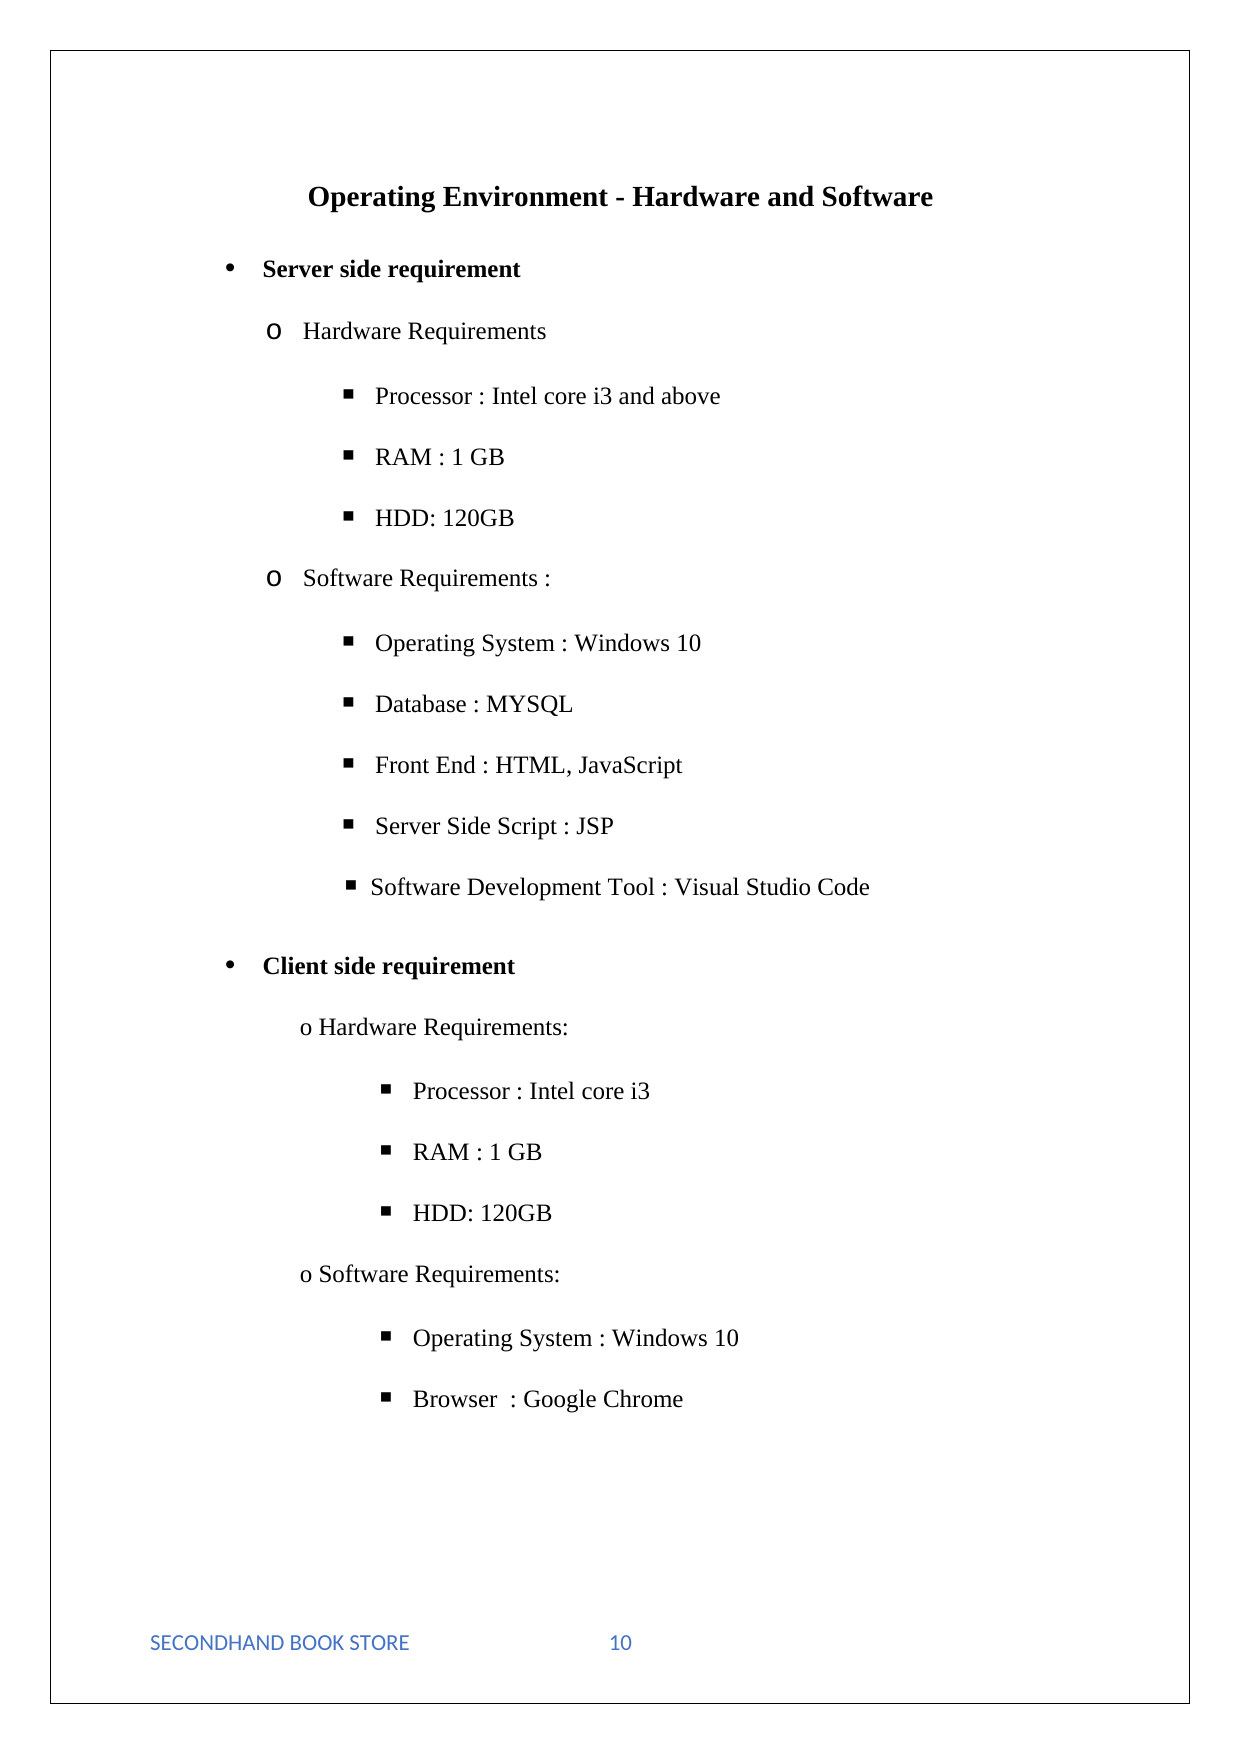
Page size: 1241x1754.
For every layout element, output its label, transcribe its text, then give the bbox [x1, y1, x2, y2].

list Hardware Requirements [265, 315, 1090, 348]
text o Hardware Requirements: [299, 1012, 1090, 1041]
list Database : MYSQL [337, 689, 1090, 719]
list Browser : Google Chrome [375, 1384, 1090, 1413]
list Processor : Intel core i3 [375, 1076, 1090, 1106]
list Operating System : Windows 10 [375, 1323, 1090, 1353]
list RAM : 1 GB [337, 442, 1090, 472]
list Software Requirements : [265, 562, 1090, 595]
list HDD: 120GB [337, 503, 1090, 533]
list Front End : HTML, JavaScript [337, 750, 1090, 780]
list Client side requirement [225, 947, 1090, 981]
list Processor : Intel core i3 and above [337, 381, 1090, 411]
list RAM : 1 GB [375, 1137, 1090, 1167]
text o Software Requirements: [299, 1259, 1090, 1288]
list Server Side Script : JSP [337, 811, 1090, 841]
list Operating System : Windows 10 [337, 628, 1090, 658]
list Software Development Tool : Visual Studio Code [120, 872, 1090, 902]
list HDD: 120GB [375, 1198, 1090, 1228]
text Operating Environment - Hardware and Software [151, 179, 1090, 213]
list Server side requirement [225, 251, 1090, 284]
